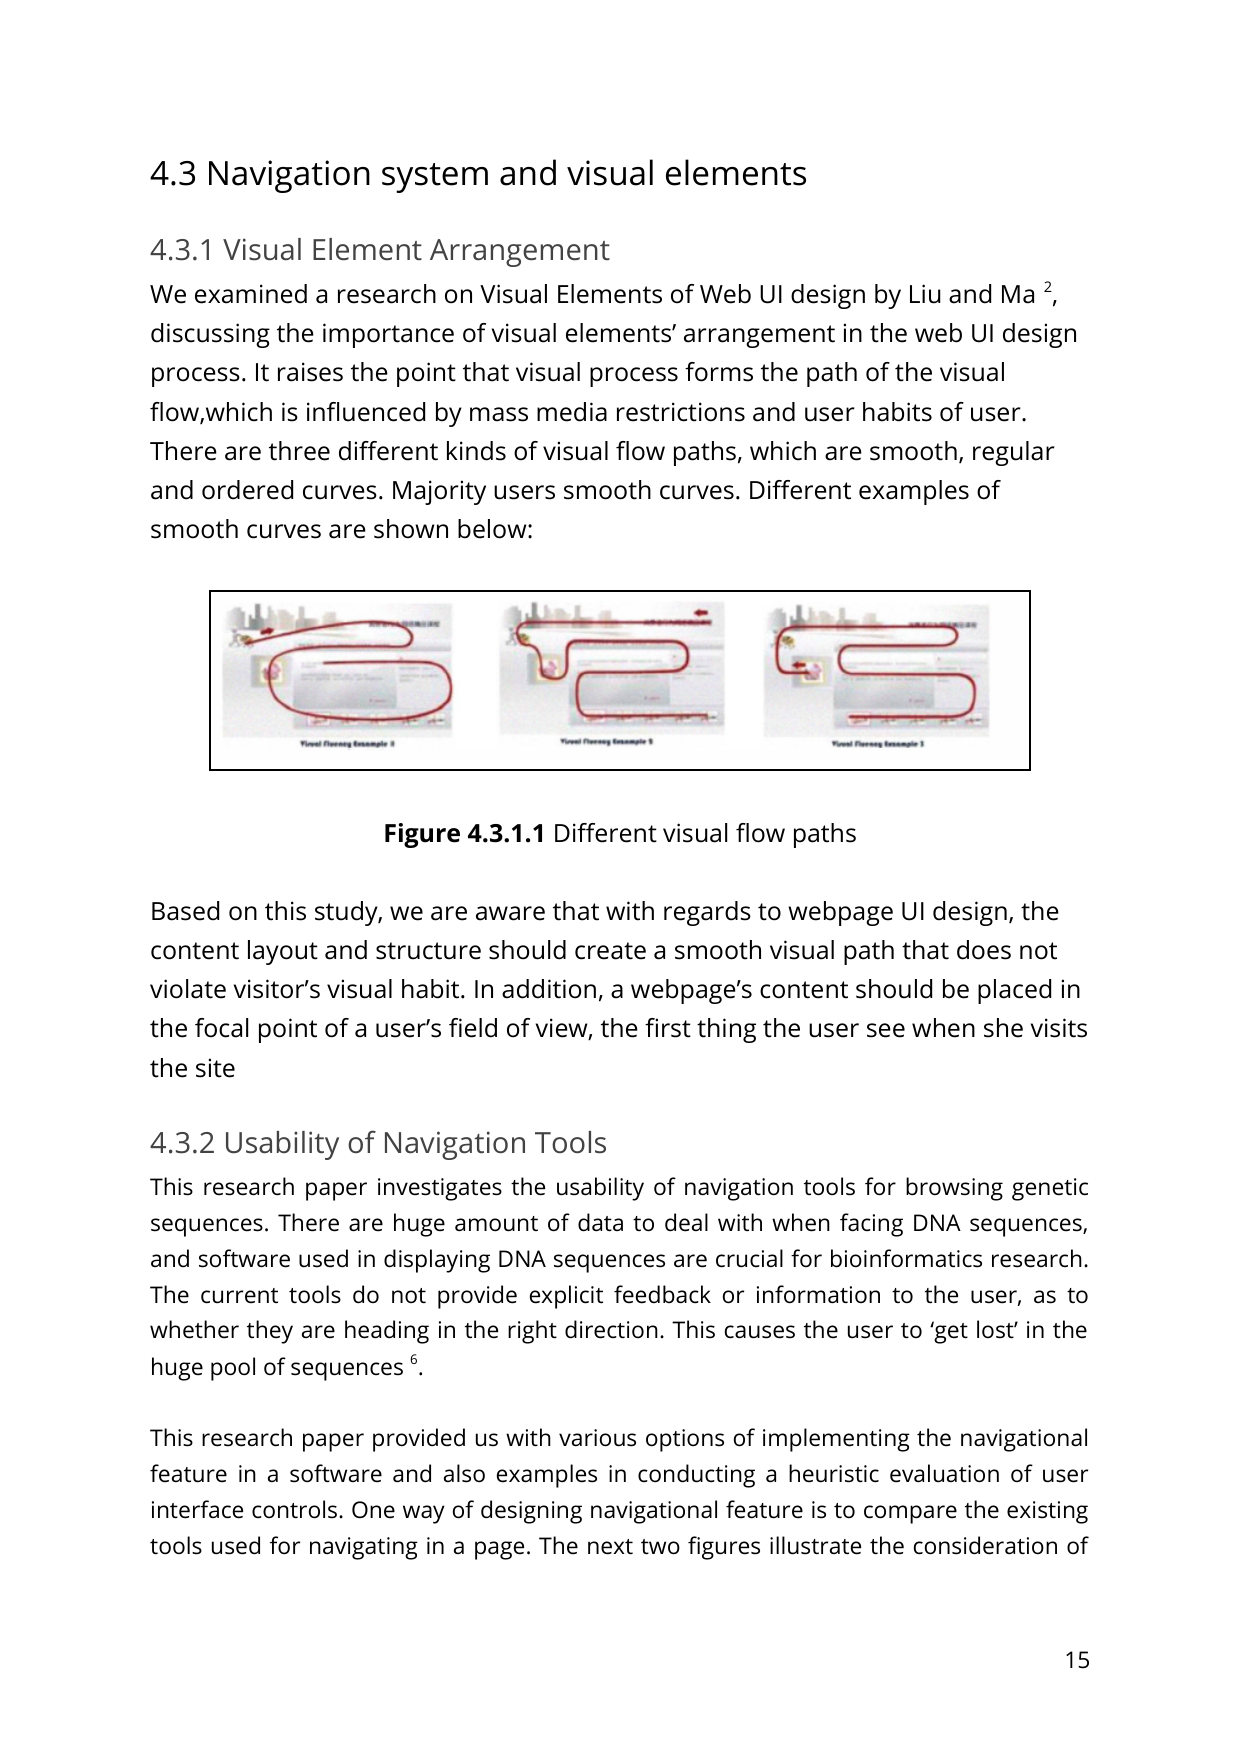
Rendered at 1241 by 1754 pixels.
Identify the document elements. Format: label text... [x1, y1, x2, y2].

text Figure 4.3.1.1 Different visual flow paths [150, 815, 1090, 849]
picture [211, 592, 1029, 769]
subtitle 4.3.2 Usability of Navigation Tools [150, 1123, 1090, 1162]
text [150, 1422, 1090, 1561]
text We examined a research on Visual Elements of Web UI design by Liu and Ma 2, discussing the importance of visual elements’ arrangement in the web UI design process. It raises the point that visual process forms the path of the visual flow,which is influenced by mass media restrictions and user habits of user. There are three different kinds of visual flow paths, which are smooth, regular and ordered curves. Majority users smooth curves. Different examples of smooth curves are shown below: [150, 277, 1090, 546]
text Based on this study, we are aware that with regards to webpage UI design, the content layout and structure should create a smooth visual path that does not violate visitor’s visual habit. In addition, a webpage’s content should be placed in the focal point of a user’s field of view, the first thing the user see when she visits the site [150, 893, 1090, 1084]
subtitle 4.3.1 Visual Element Arrangement [150, 229, 1090, 268]
text This research paper investigates the usability of navigation tools for browsing genetic sequences. There are huge amount of data to deal with when facing DNA sequences, and software used in displaying DNA sequences are crucial for bioinformatics research. The current tools do not provide explicit feedback or information to the user, as to whether they are heading in the right direction. This causes the user to ‘get lost’ in the huge pool of sequences 6. [150, 1171, 1090, 1382]
subtitle 4.3 Navigation system and visual elements [150, 150, 1090, 195]
